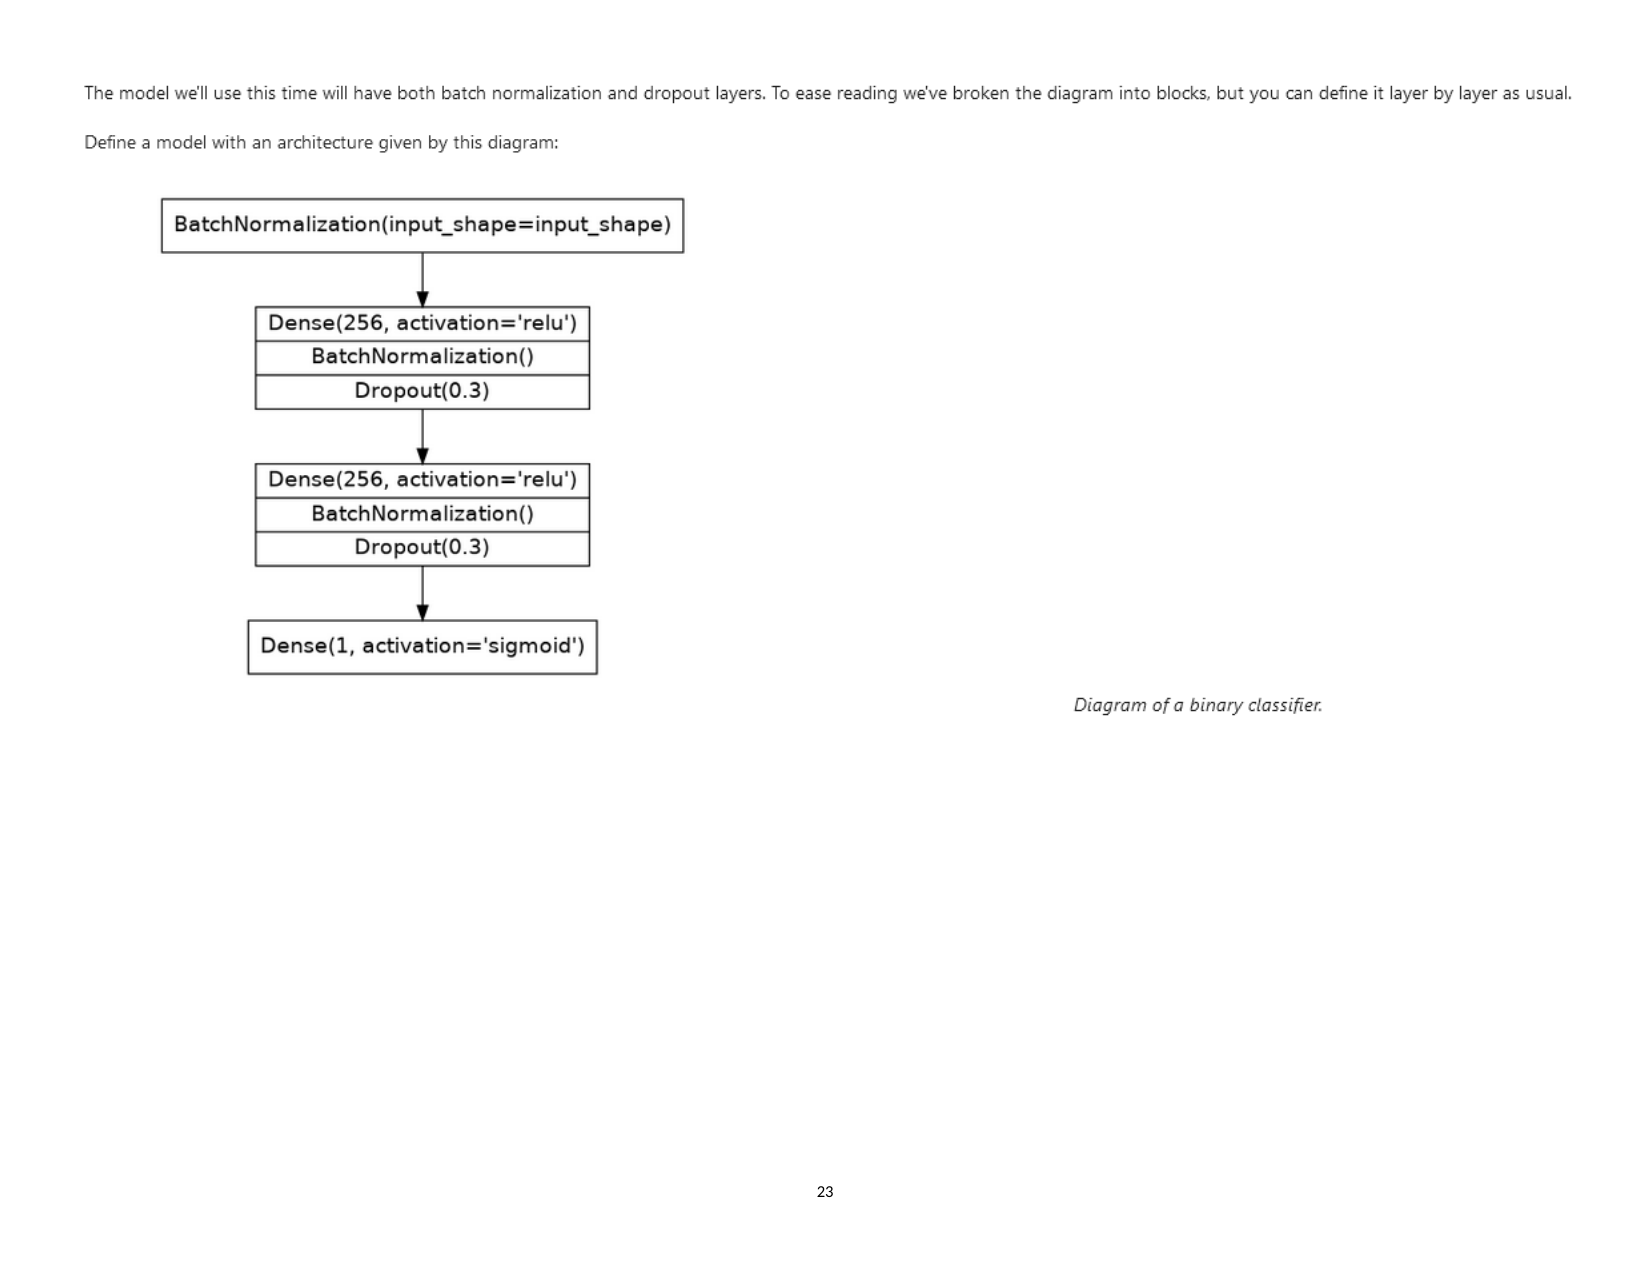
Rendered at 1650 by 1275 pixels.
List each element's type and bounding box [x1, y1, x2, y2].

picture [75, 75, 1575, 738]
